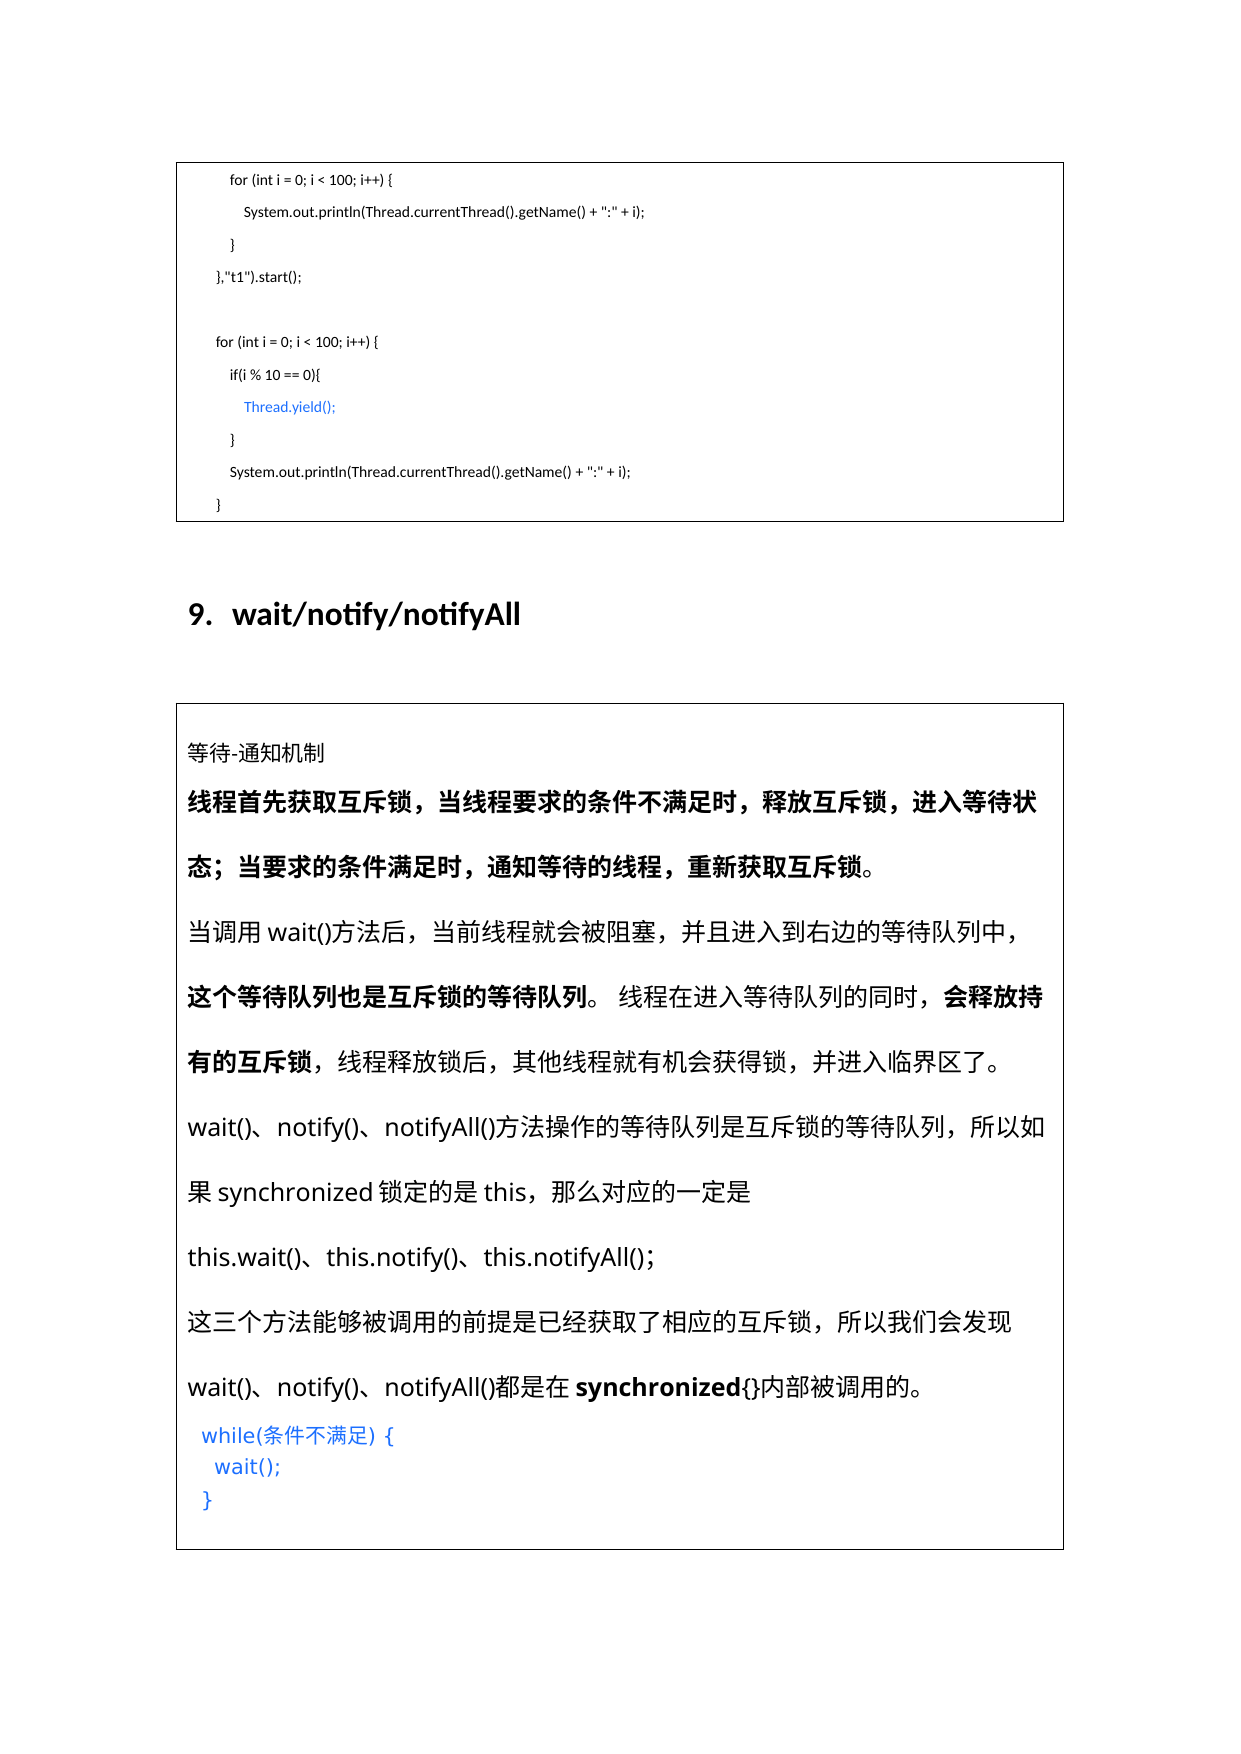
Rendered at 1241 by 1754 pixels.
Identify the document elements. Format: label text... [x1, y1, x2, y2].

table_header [177, 704, 1063, 1548]
subtitle wait/notify/notifyAll [187, 581, 1053, 646]
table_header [177, 163, 1063, 521]
